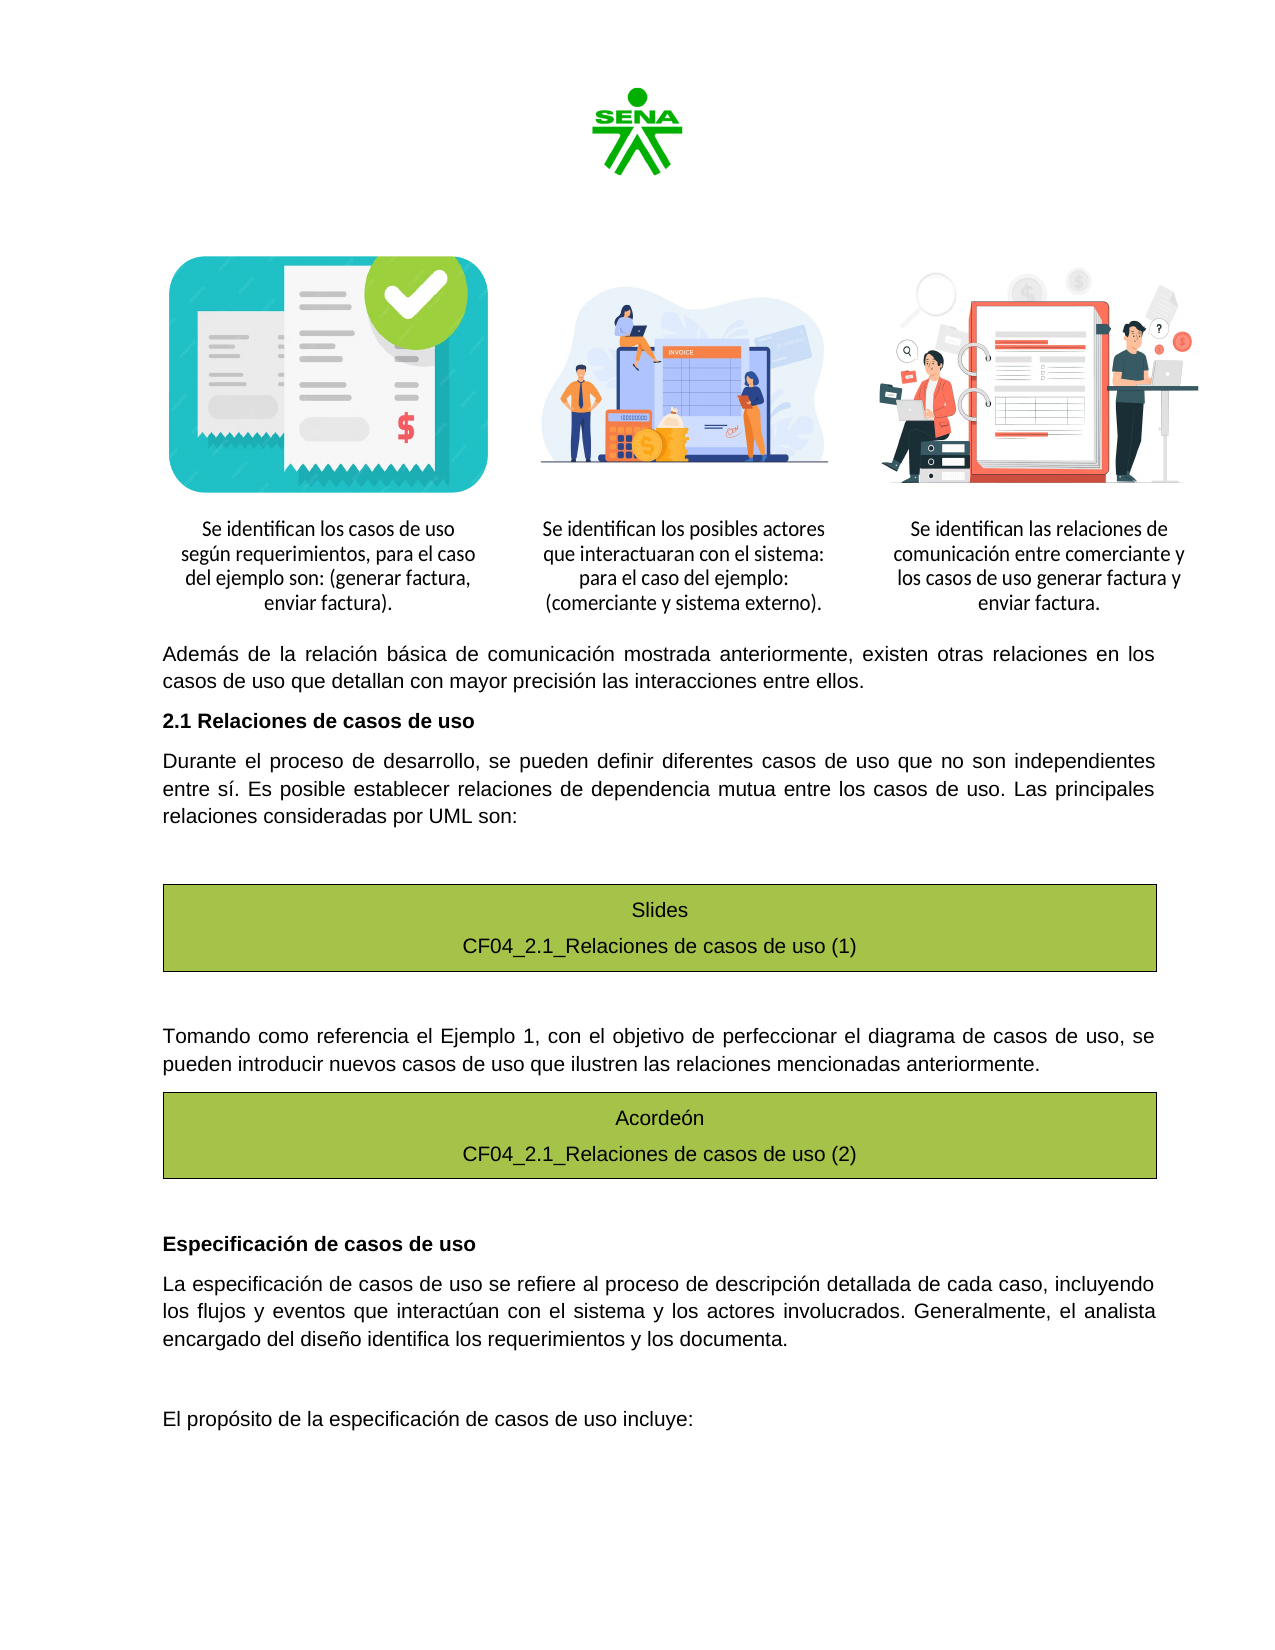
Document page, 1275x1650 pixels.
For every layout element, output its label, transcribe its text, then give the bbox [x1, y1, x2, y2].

text Especificación de casos de uso [162, 1232, 1157, 1256]
text Tomando como referencia el Ejemplo 1, con el objetivo de perfeccionar el diagrama de casos de uso, se pueden introducir nuevos casos de uso que ilustren las relaciones mencionadas anteriormente. [162, 1024, 1157, 1076]
table_header Slides CF04_2.1_Relaciones de casos de uso (1) [164, 885, 1156, 971]
text Además de la relación básica de comunicación mostrada anteriormente, existen otras relaciones en los casos de uso que detallan con mayor precisión las interacciones entre ellos. [162, 642, 1157, 693]
text 2.1 Relaciones de casos de uso [162, 709, 1157, 733]
text Durante el proceso de desarrollo, se pueden definir diferentes casos de uso que no son independientes entre sí. Es posible establecer relaciones de dependencia mutua entre los casos de uso. Las principales relaciones consideradas por UML son: [162, 749, 1157, 828]
table_header Acordeón CF04_2.1_Relaciones de casos de uso (2) [164, 1093, 1156, 1178]
picture [592, 87, 683, 176]
picture [880, 257, 1198, 492]
text La especificación de casos de uso se refiere al proceso de descripción detallada de cada caso, incluyendo los flujos y eventos que interactúan con el sistema y los actores involucrados. Generalmente, el analista encargado del diseño identifica los requerimientos y los documenta. [162, 1272, 1157, 1351]
picture [525, 257, 843, 492]
picture [169, 257, 487, 492]
text El propósito de la especificación de casos de uso incluye: [162, 1407, 1157, 1431]
